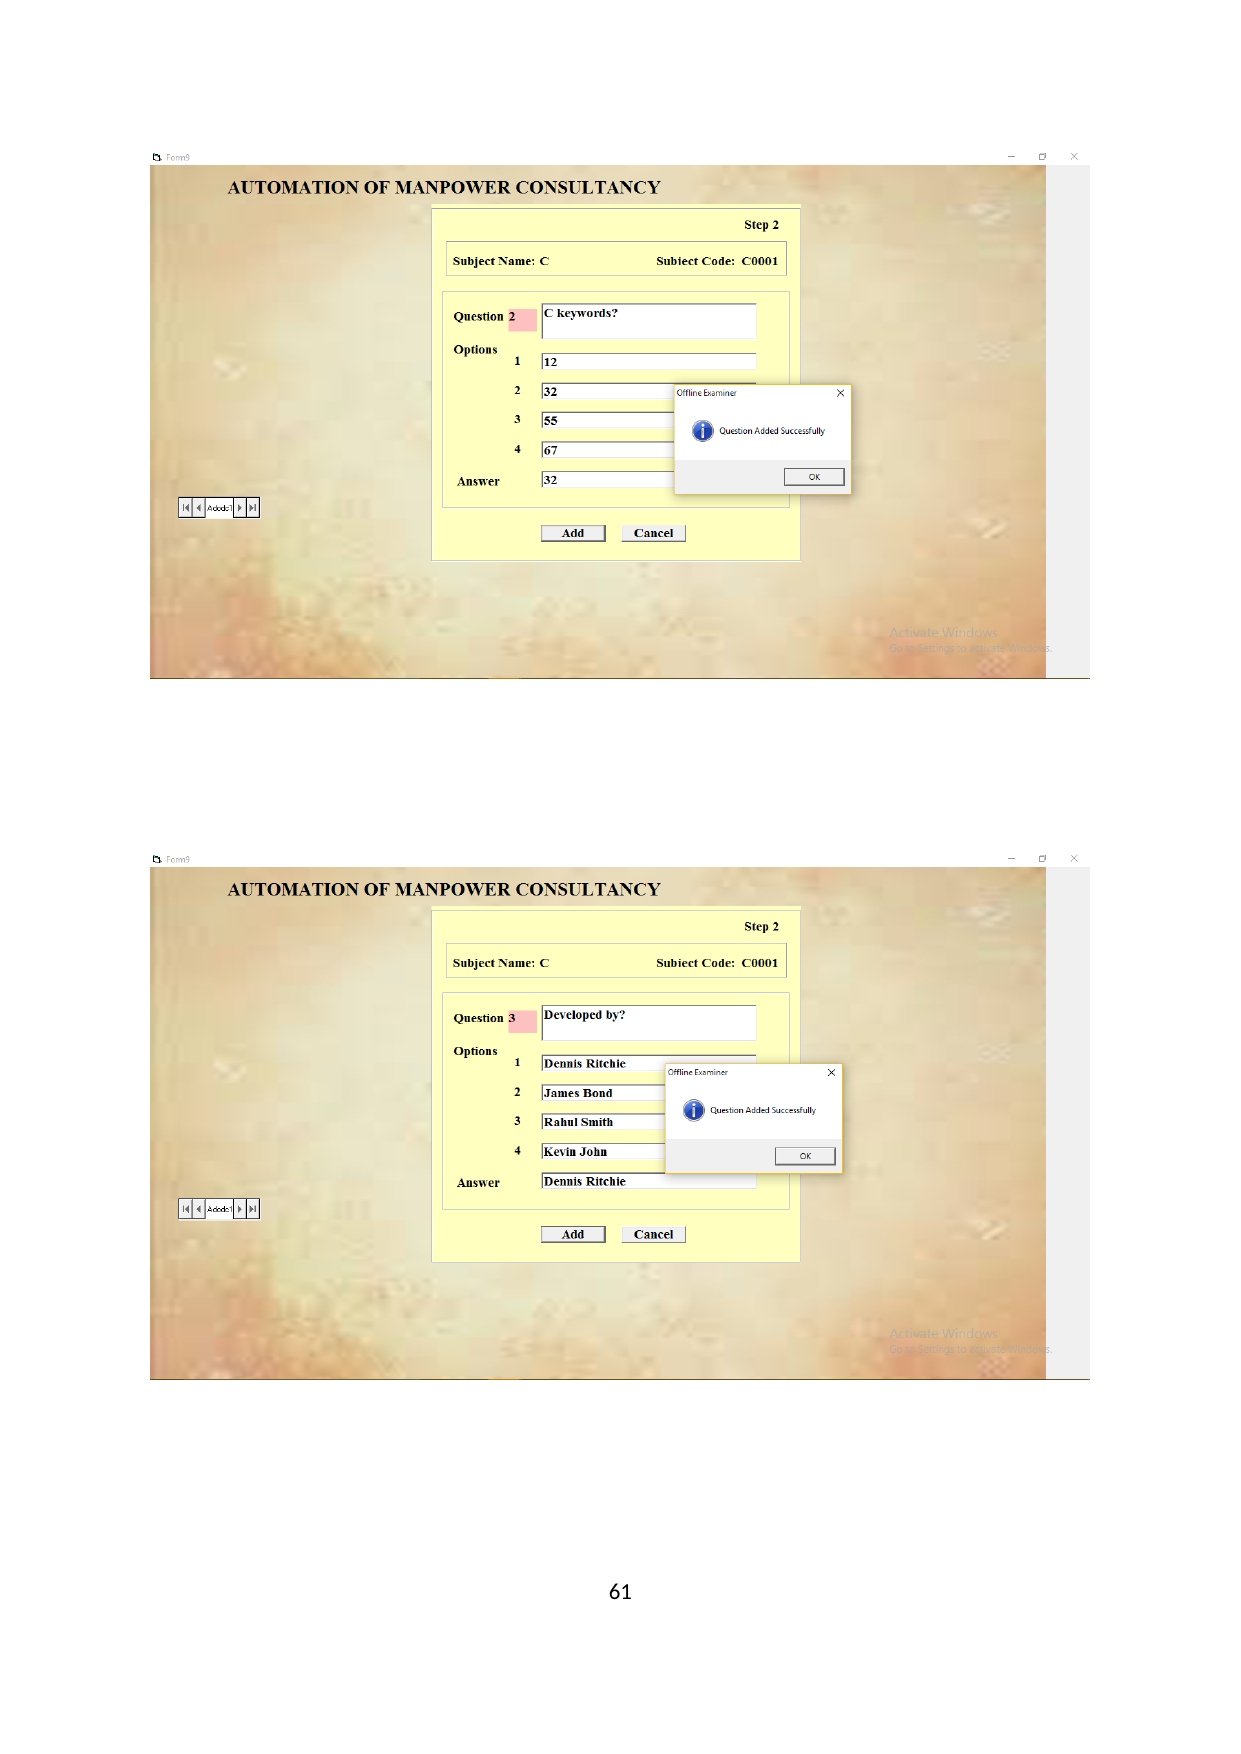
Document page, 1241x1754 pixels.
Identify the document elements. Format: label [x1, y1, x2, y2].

picture [150, 150, 1091, 679]
picture [150, 851, 1091, 1380]
